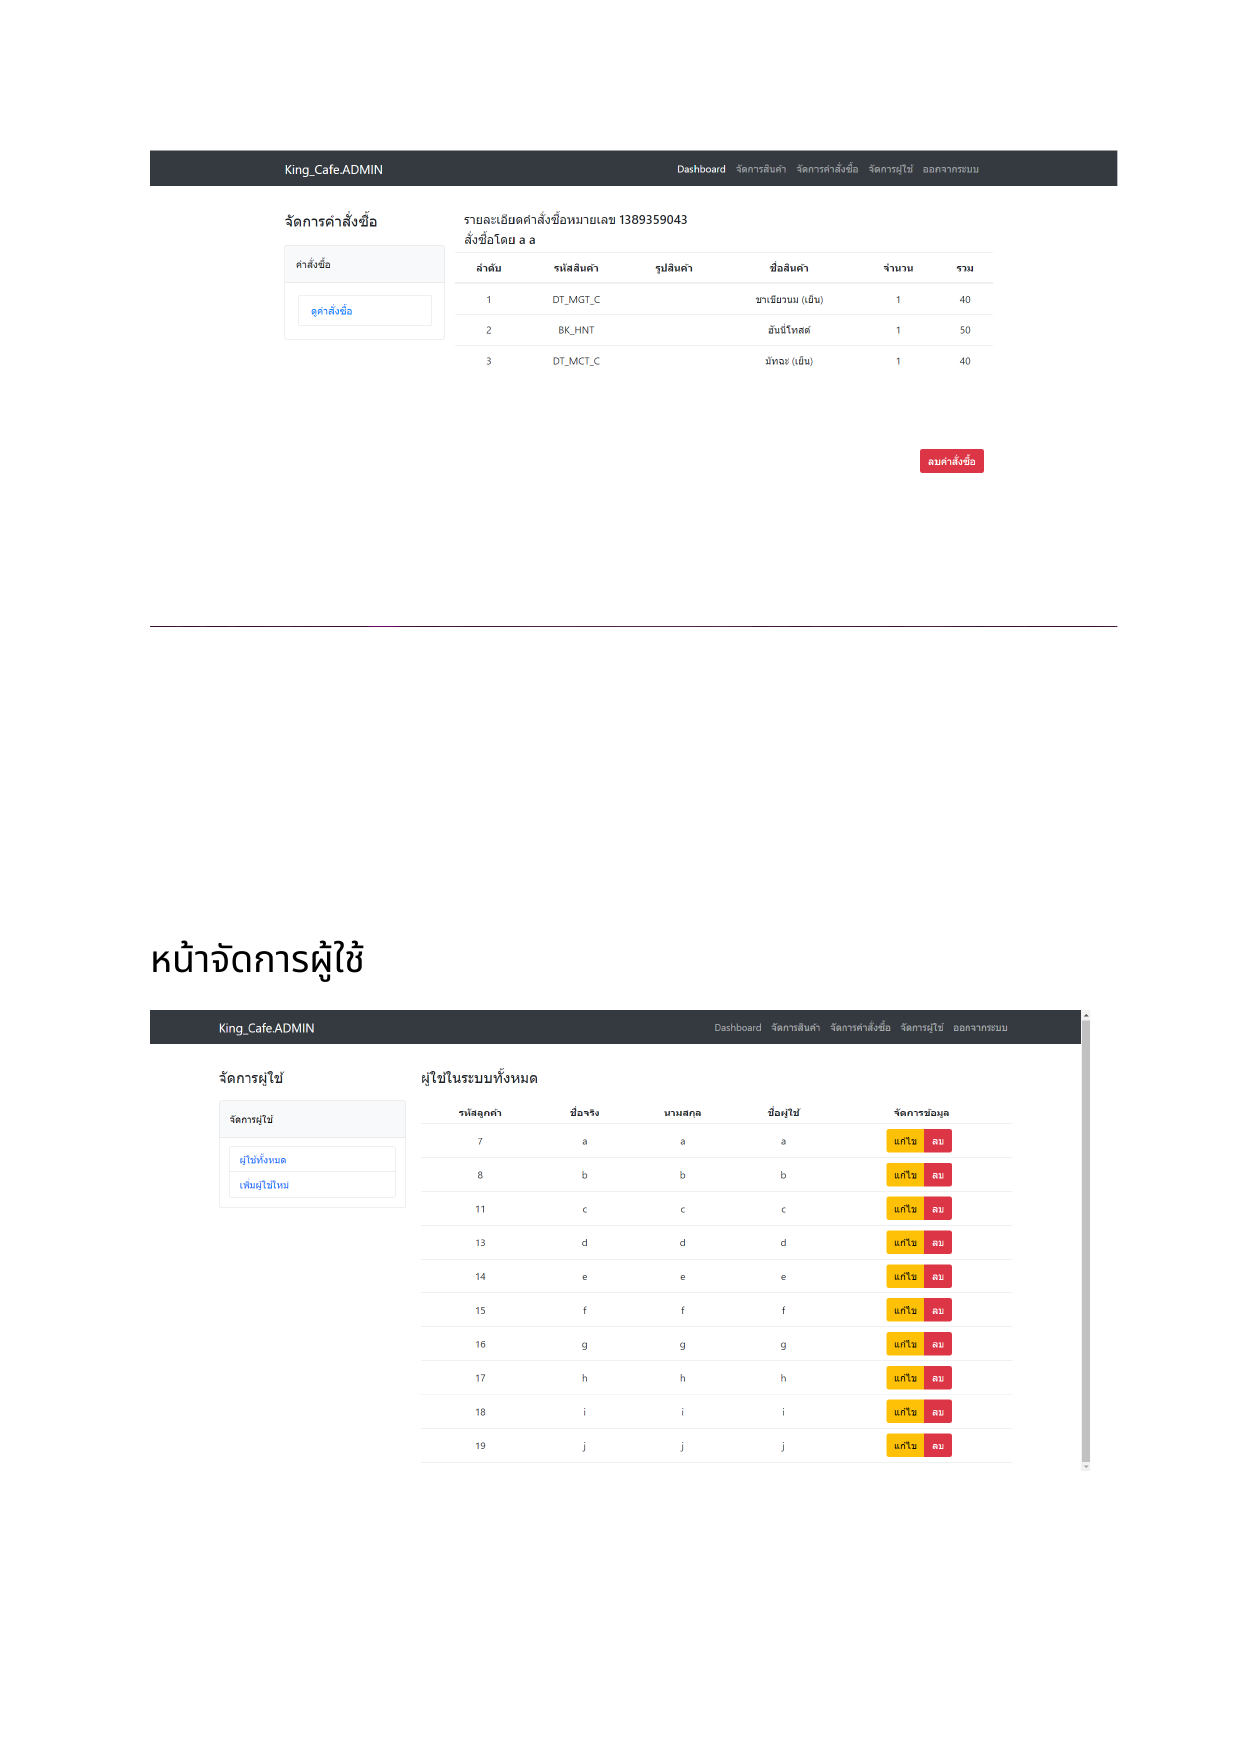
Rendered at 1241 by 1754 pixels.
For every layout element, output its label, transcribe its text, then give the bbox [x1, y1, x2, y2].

picture [150, 150, 1118, 627]
text หน้าจัดการผู้ใช้ [150, 932, 1090, 989]
picture [150, 1010, 1091, 1471]
